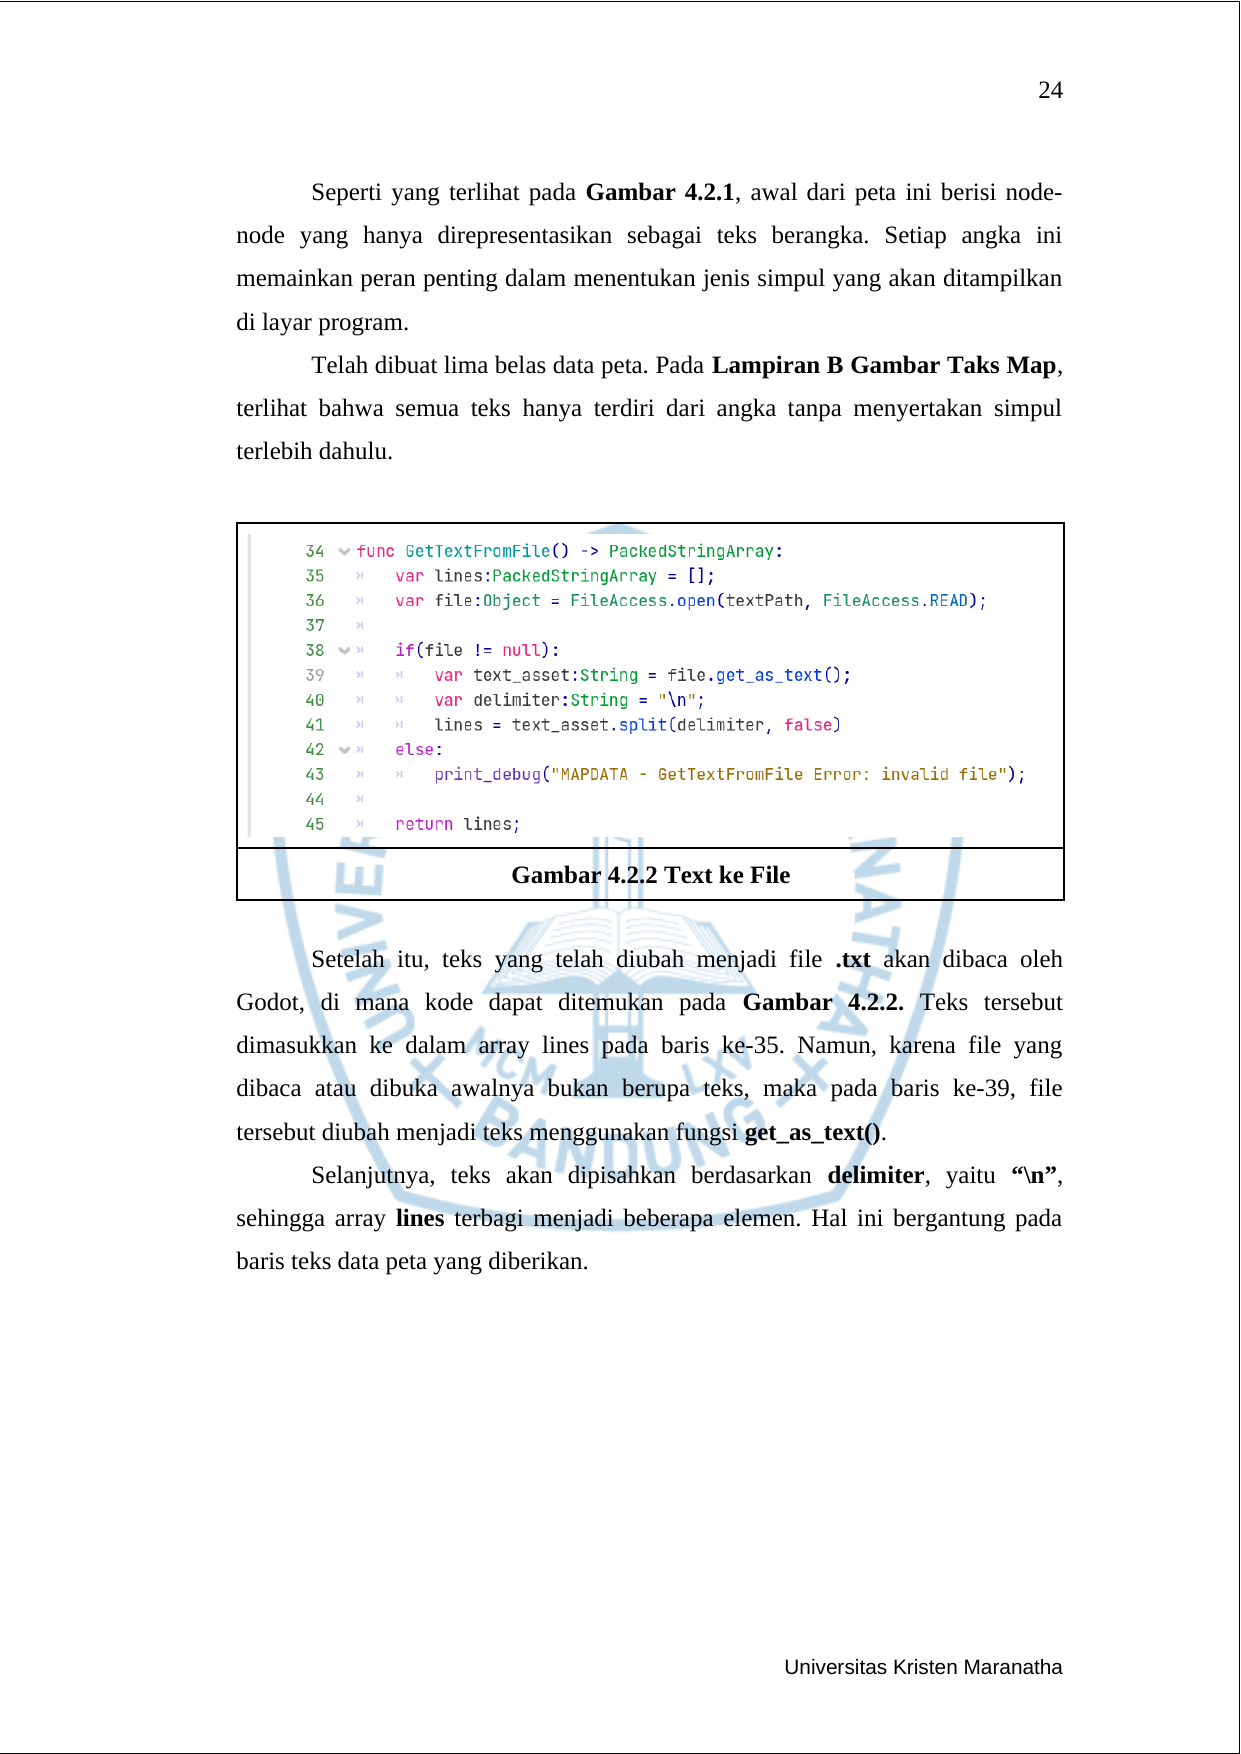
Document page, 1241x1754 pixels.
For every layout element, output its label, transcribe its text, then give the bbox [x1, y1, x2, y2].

picture [0, 2, 1239, 1753]
text Setelah itu, teks yang telah diubah menjadi file .txt akan dibaca oleh Godot, di mana kode dapat ditemukan pada Gambar 4.2.2. Teks tersebut dimasukkan ke dalam array lines pada baris ke-35. Namun, karena file yang dibaca atau dibuka awalnya bukan berupa teks, maka pada baris ke-39, file tersebut diubah menjadi teks menggunakan fungsi get_as_text(). [236, 944, 1063, 1145]
text Telah dibuat lima belas data peta. Pada Lampiran B Gambar Taks Map, terlihat bahwa semua teks hanya terdiri dari angka tanpa menyertakan simpul terlebih dahulu. [236, 350, 1063, 465]
table_header [238, 524, 1063, 847]
text Selanjutnya, teks akan dipisahkan berdasarkan delimiter, yaitu “\n”, sehingga array lines terbagi menjadi beberapa elemen. Hal ini bergantung pada baris teks data peta yang diberikan. [236, 1160, 1063, 1275]
text Seperti yang terlihat pada Gambar 4.2.1, awal dari peta ini berisi node-node yang hanya direpresentasikan sebagai teks berangka. Setiap angka ini memainkan peran penting dalam menentukan jenis simpul yang akan ditampilkan di layar program. [236, 177, 1063, 335]
table_cell [238, 849, 1063, 899]
